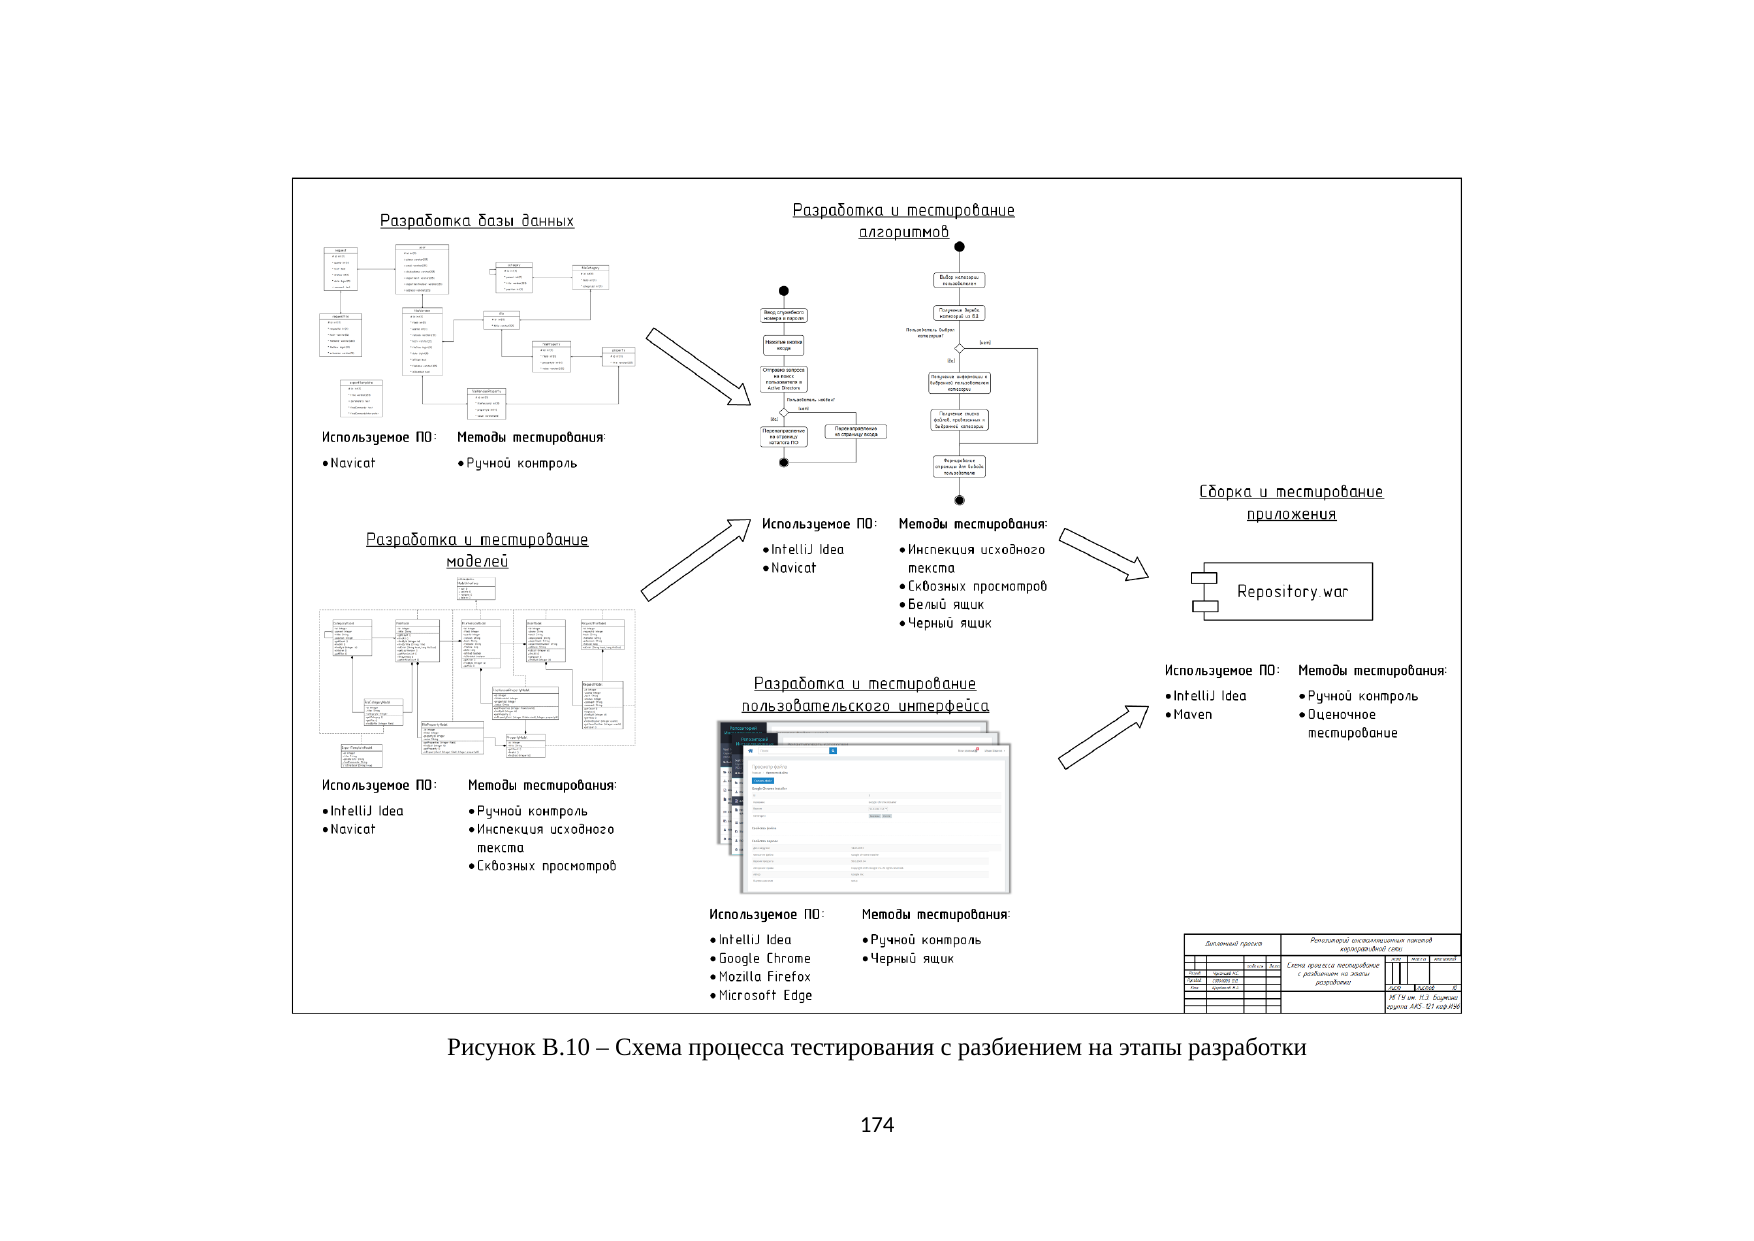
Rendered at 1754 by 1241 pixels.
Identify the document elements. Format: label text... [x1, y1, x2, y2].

text Рисунок В.10 – Схема процесса тестирования с разбиением на этапы разработки [118, 1032, 1636, 1061]
picture [291, 177, 1463, 1014]
